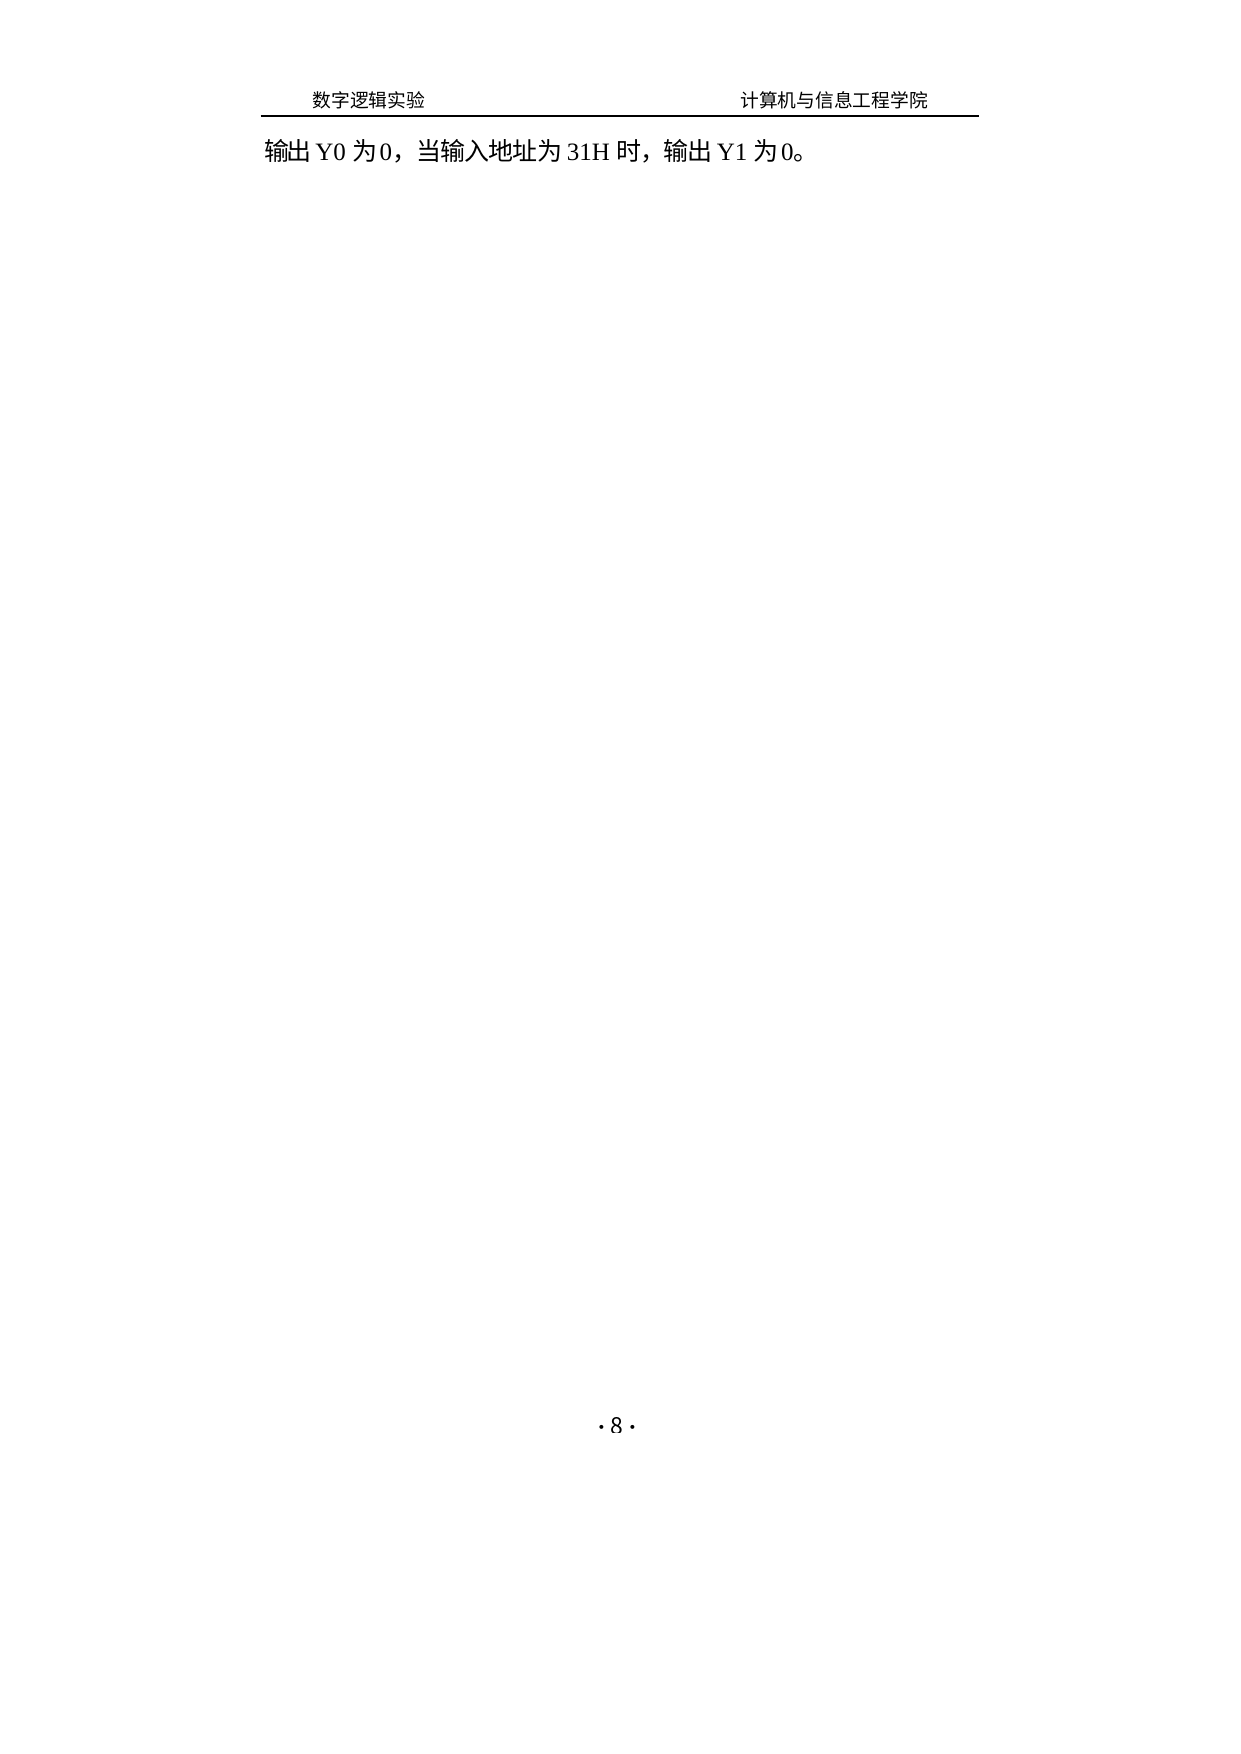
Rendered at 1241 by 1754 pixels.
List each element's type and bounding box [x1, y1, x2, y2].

text [264, 131, 989, 167]
